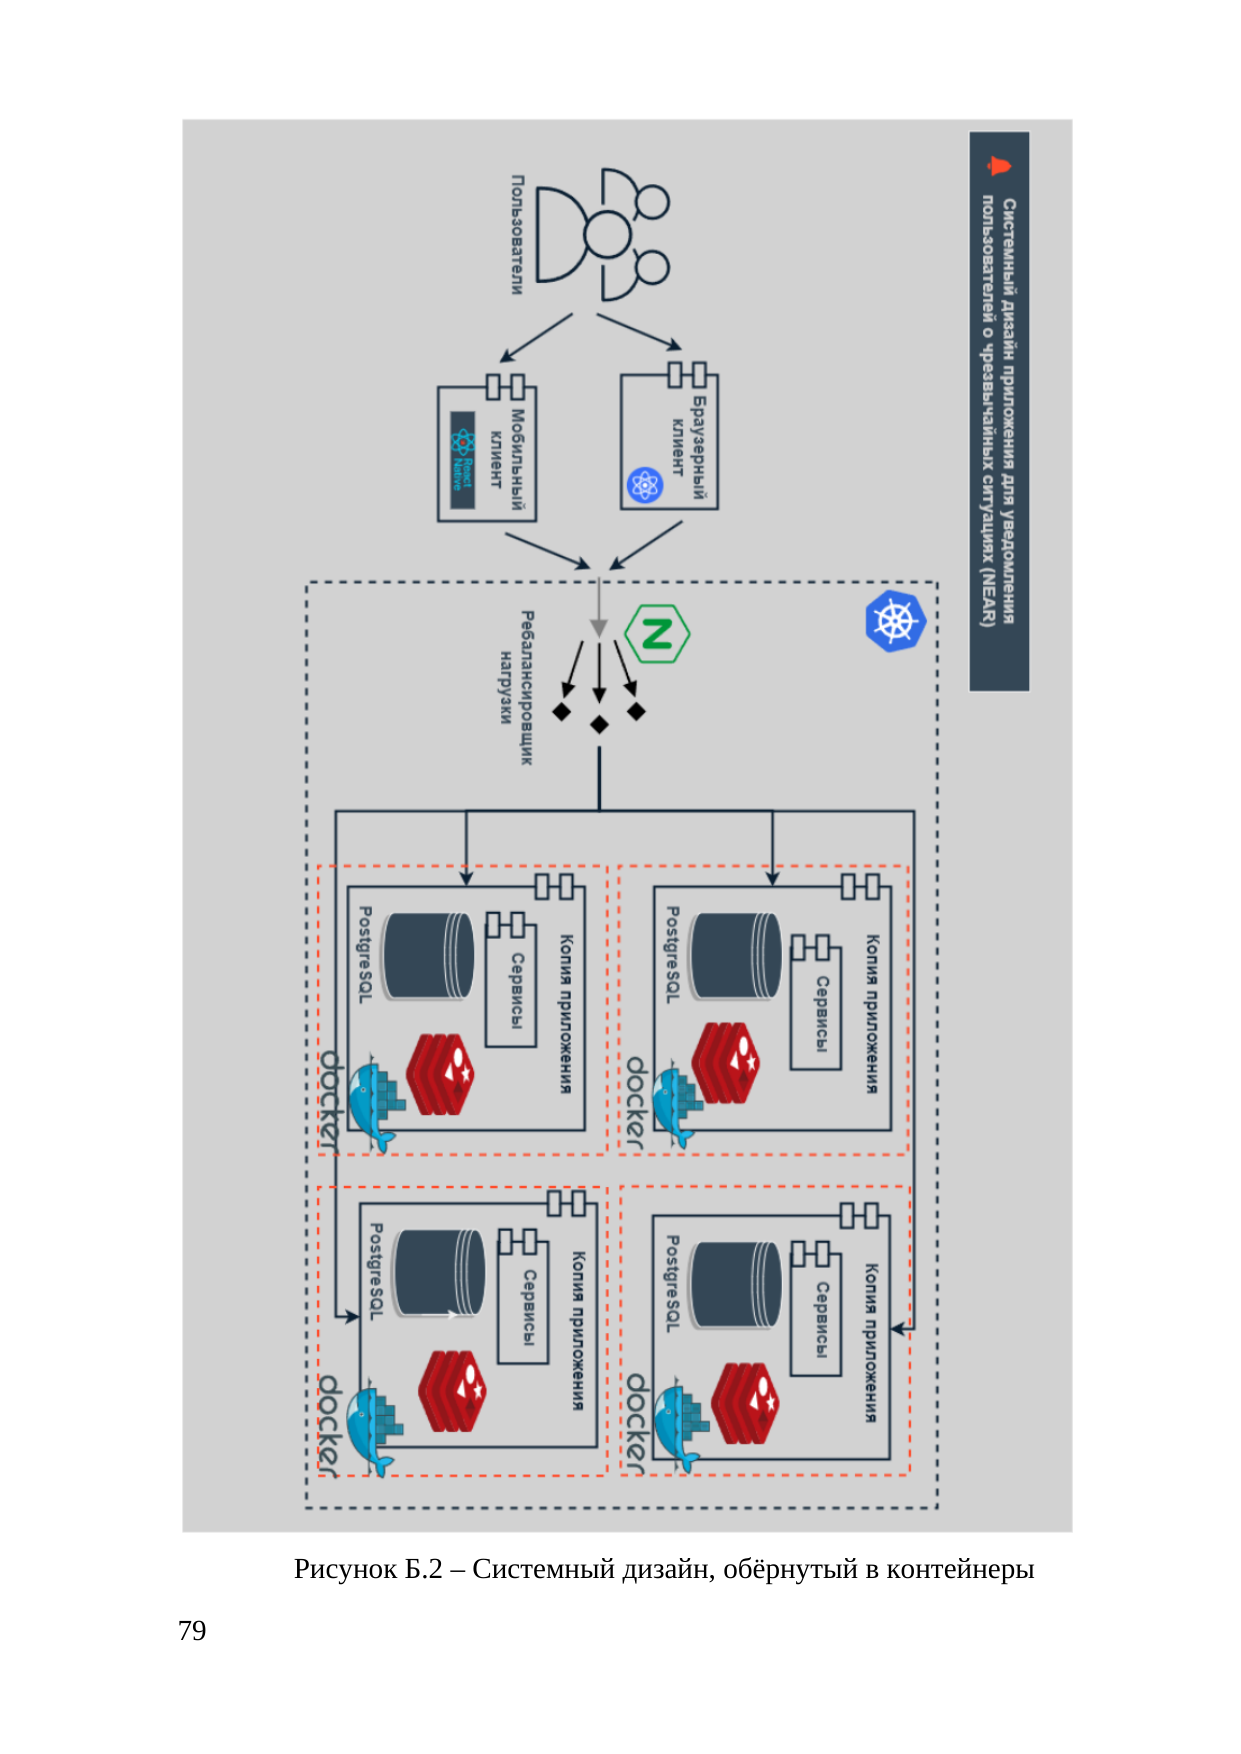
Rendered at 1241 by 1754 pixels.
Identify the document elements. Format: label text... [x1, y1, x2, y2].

text Рисунок Б.2 – Системный дизайн, обёрнутый в контейнеры [177, 1551, 1152, 1584]
picture [183, 120, 1073, 1531]
